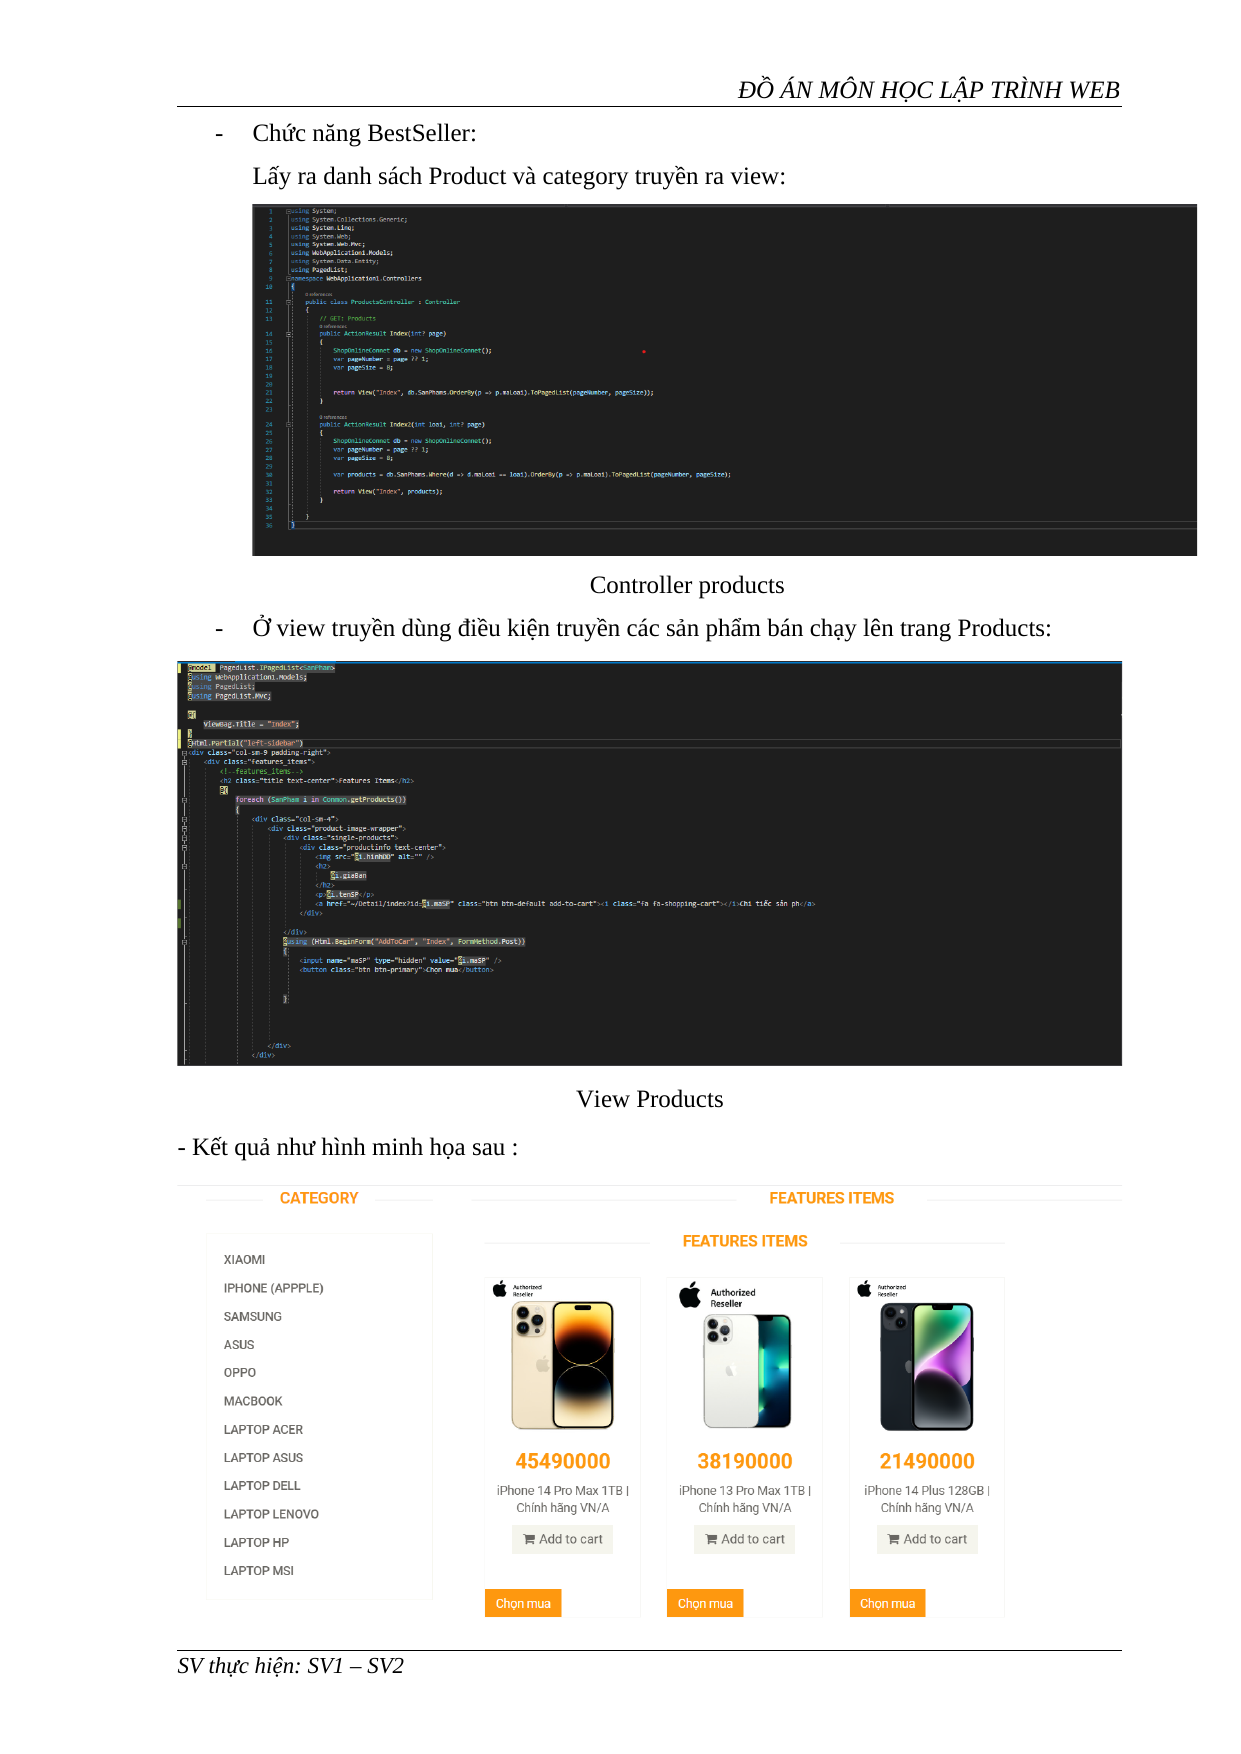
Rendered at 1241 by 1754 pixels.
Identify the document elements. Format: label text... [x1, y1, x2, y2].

picture [177, 661, 1123, 1066]
list Chức năng BestSeller: [215, 118, 1122, 147]
text - Kết quả như hình minh họa sau : [177, 1132, 1122, 1161]
list Controller products [252, 570, 1122, 599]
list Ở view truyền dùng điều kiện truyền các sản phẩm bán chạy lên trang Products: [215, 613, 1122, 642]
list Lấy ra danh sách Product và category truyền ra view: [252, 161, 1122, 190]
picture [252, 204, 1198, 556]
text View Products [177, 1084, 1122, 1113]
picture [177, 1180, 1123, 1620]
